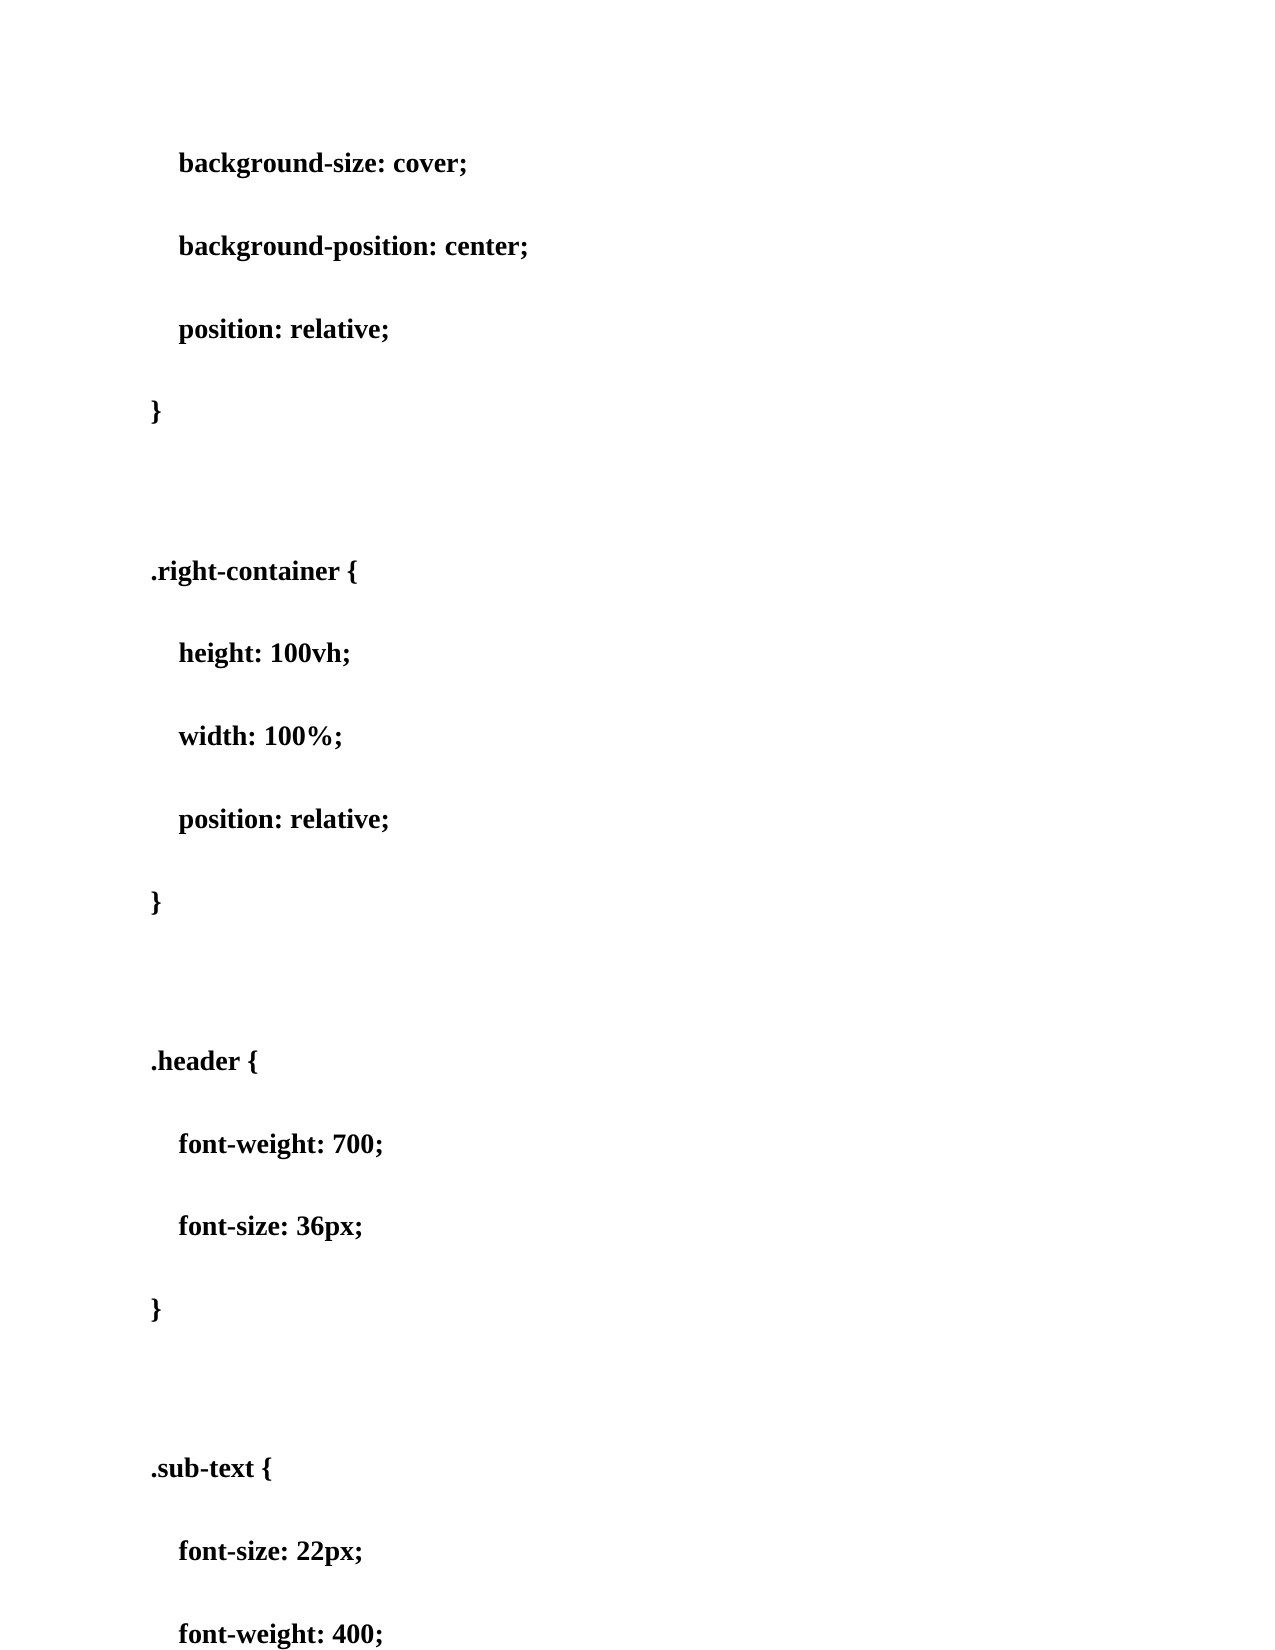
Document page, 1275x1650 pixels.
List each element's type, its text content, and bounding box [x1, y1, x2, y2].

text background-position: center; [150, 229, 1255, 261]
text width: 100%; [150, 719, 1255, 752]
text position: relative; [150, 802, 1255, 834]
text position: relative; [150, 312, 1255, 344]
text } [150, 1292, 1255, 1324]
text } [150, 394, 1255, 427]
text font-weight: 400; [150, 1617, 1255, 1649]
text .right-container { [150, 554, 1255, 586]
text .header { [150, 1044, 1255, 1076]
text .sub-text { [150, 1452, 1255, 1484]
text background-size: cover; [150, 146, 1255, 179]
text font-size: 22px; [150, 1534, 1255, 1567]
text height: 100vh; [150, 637, 1255, 669]
text font-size: 36px; [150, 1209, 1255, 1242]
text } [150, 885, 1255, 917]
text font-weight: 700; [150, 1127, 1255, 1159]
